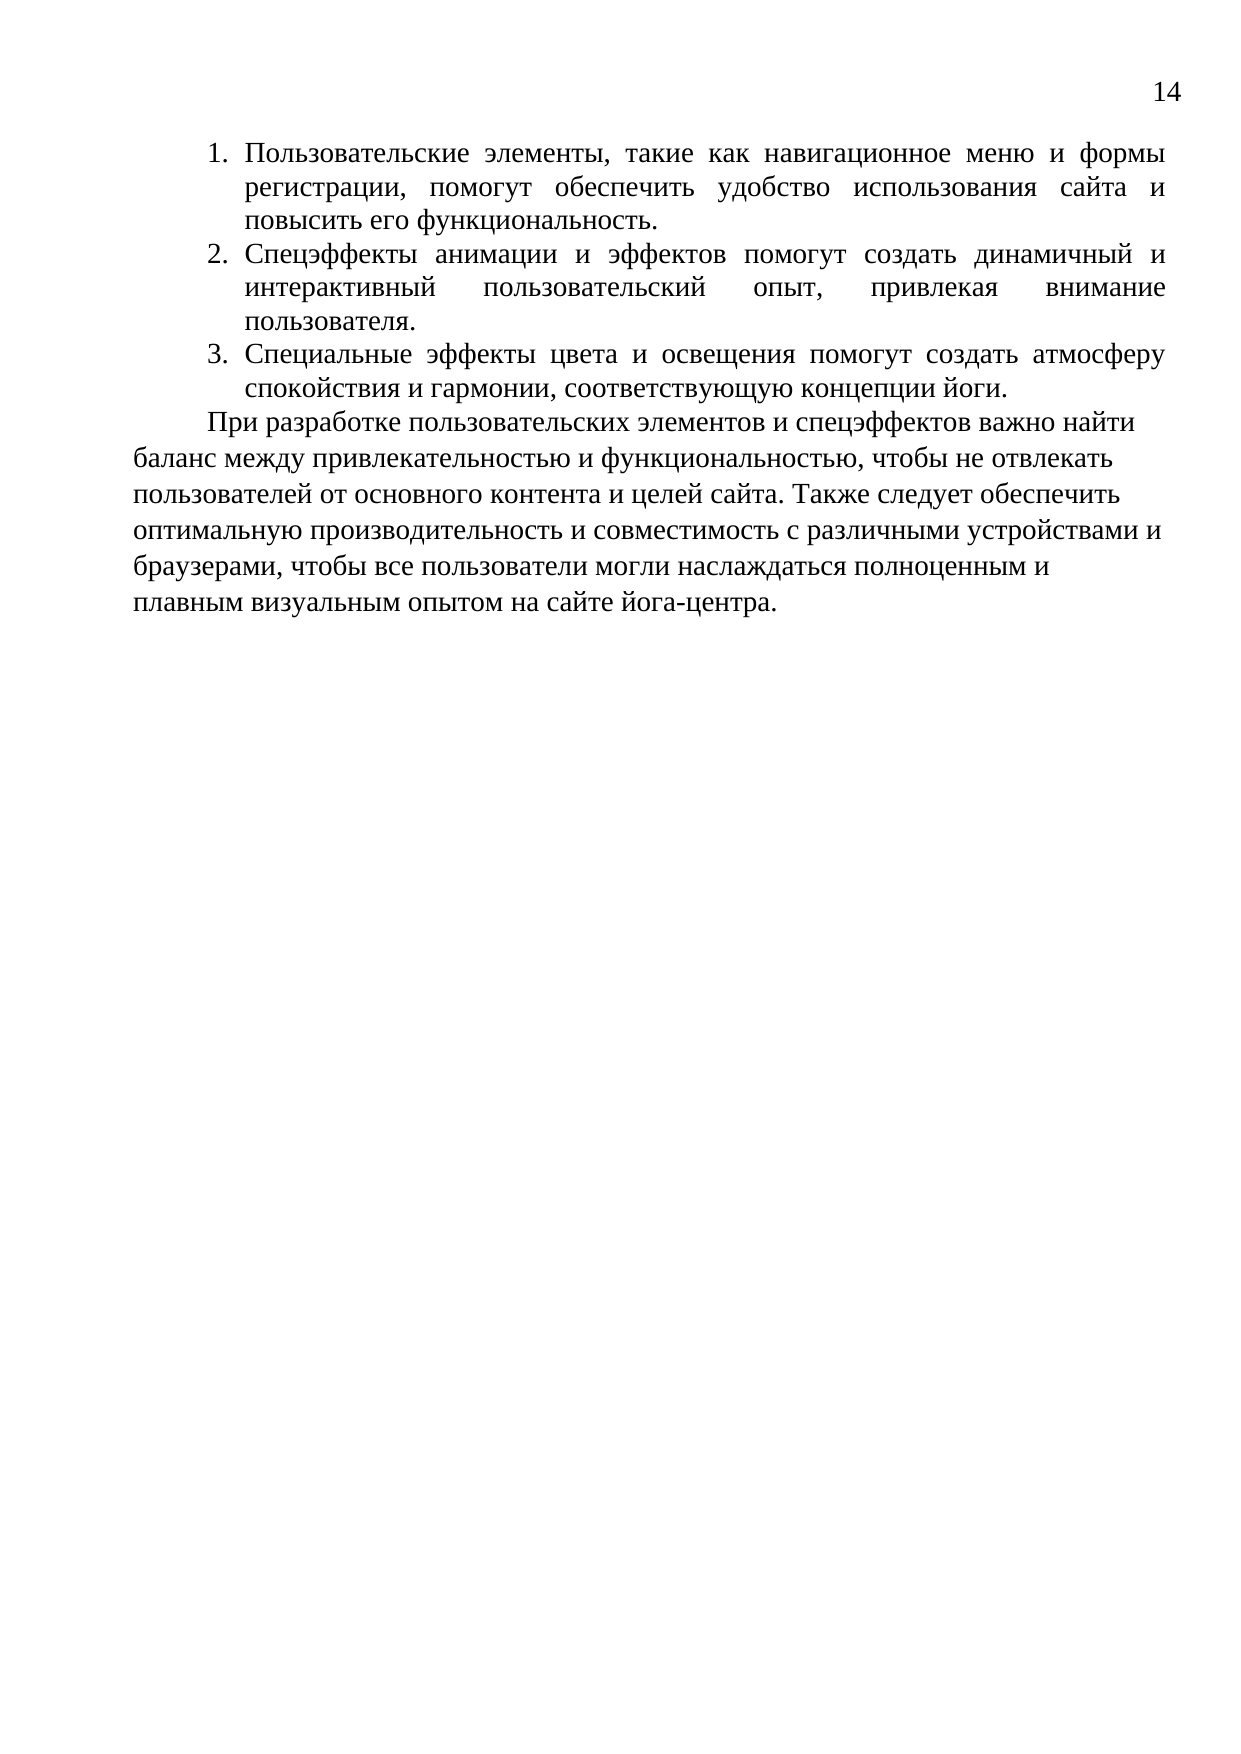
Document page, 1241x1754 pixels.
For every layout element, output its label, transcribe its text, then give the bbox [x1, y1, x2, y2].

text При разработке пользовательских элементов и спецэффектов важно найти баланс между привлекательностью и функциональностью, чтобы не отвлекать пользователей от основного контента и целей сайта. Также следует обеспечить оптимальную производительность и совместимость с различными устройствами и браузерами, чтобы все пользователи могли наслаждаться полноценным и плавным визуальным опытом на сайте йога-центра. [133, 404, 1167, 618]
list Специальные эффекты цвета и освещения помогут создать атмосферу спокойствия и гармонии, соответствующую концепции йоги. [207, 337, 1167, 404]
list Пользовательские элементы, такие как навигационное меню и формы регистрации, помогут обеспечить удобство использования сайта и повысить его функциональность. [207, 135, 1167, 236]
list Спецэффекты анимации и эффектов помогут создать динамичный и интерактивный пользовательский опыт, привлекая внимание пользователя. [207, 236, 1167, 337]
